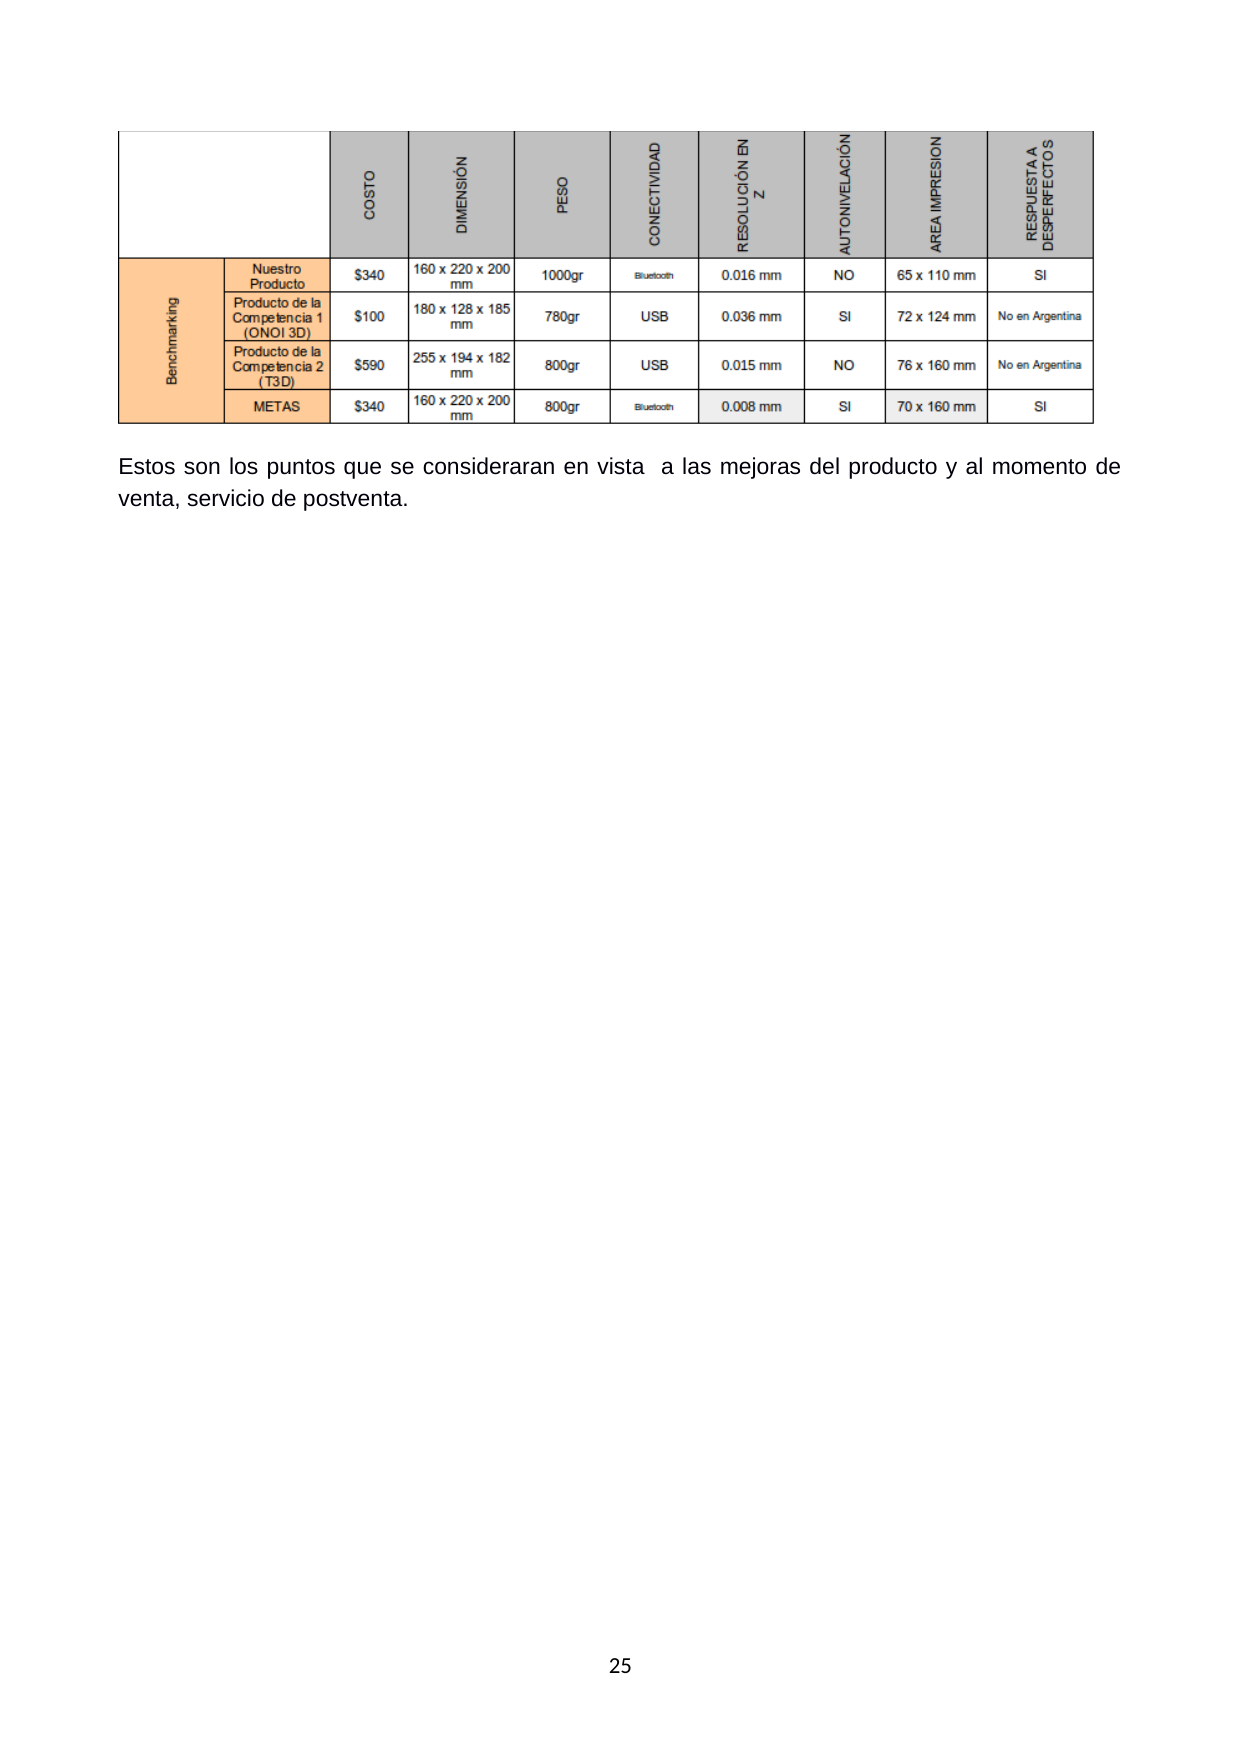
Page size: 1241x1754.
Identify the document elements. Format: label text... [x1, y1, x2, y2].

text Estos son los puntos que se consideraran en vista a las mejoras del producto y al momento de venta, servicio de postventa. [118, 453, 1122, 511]
picture [118, 131, 1099, 429]
